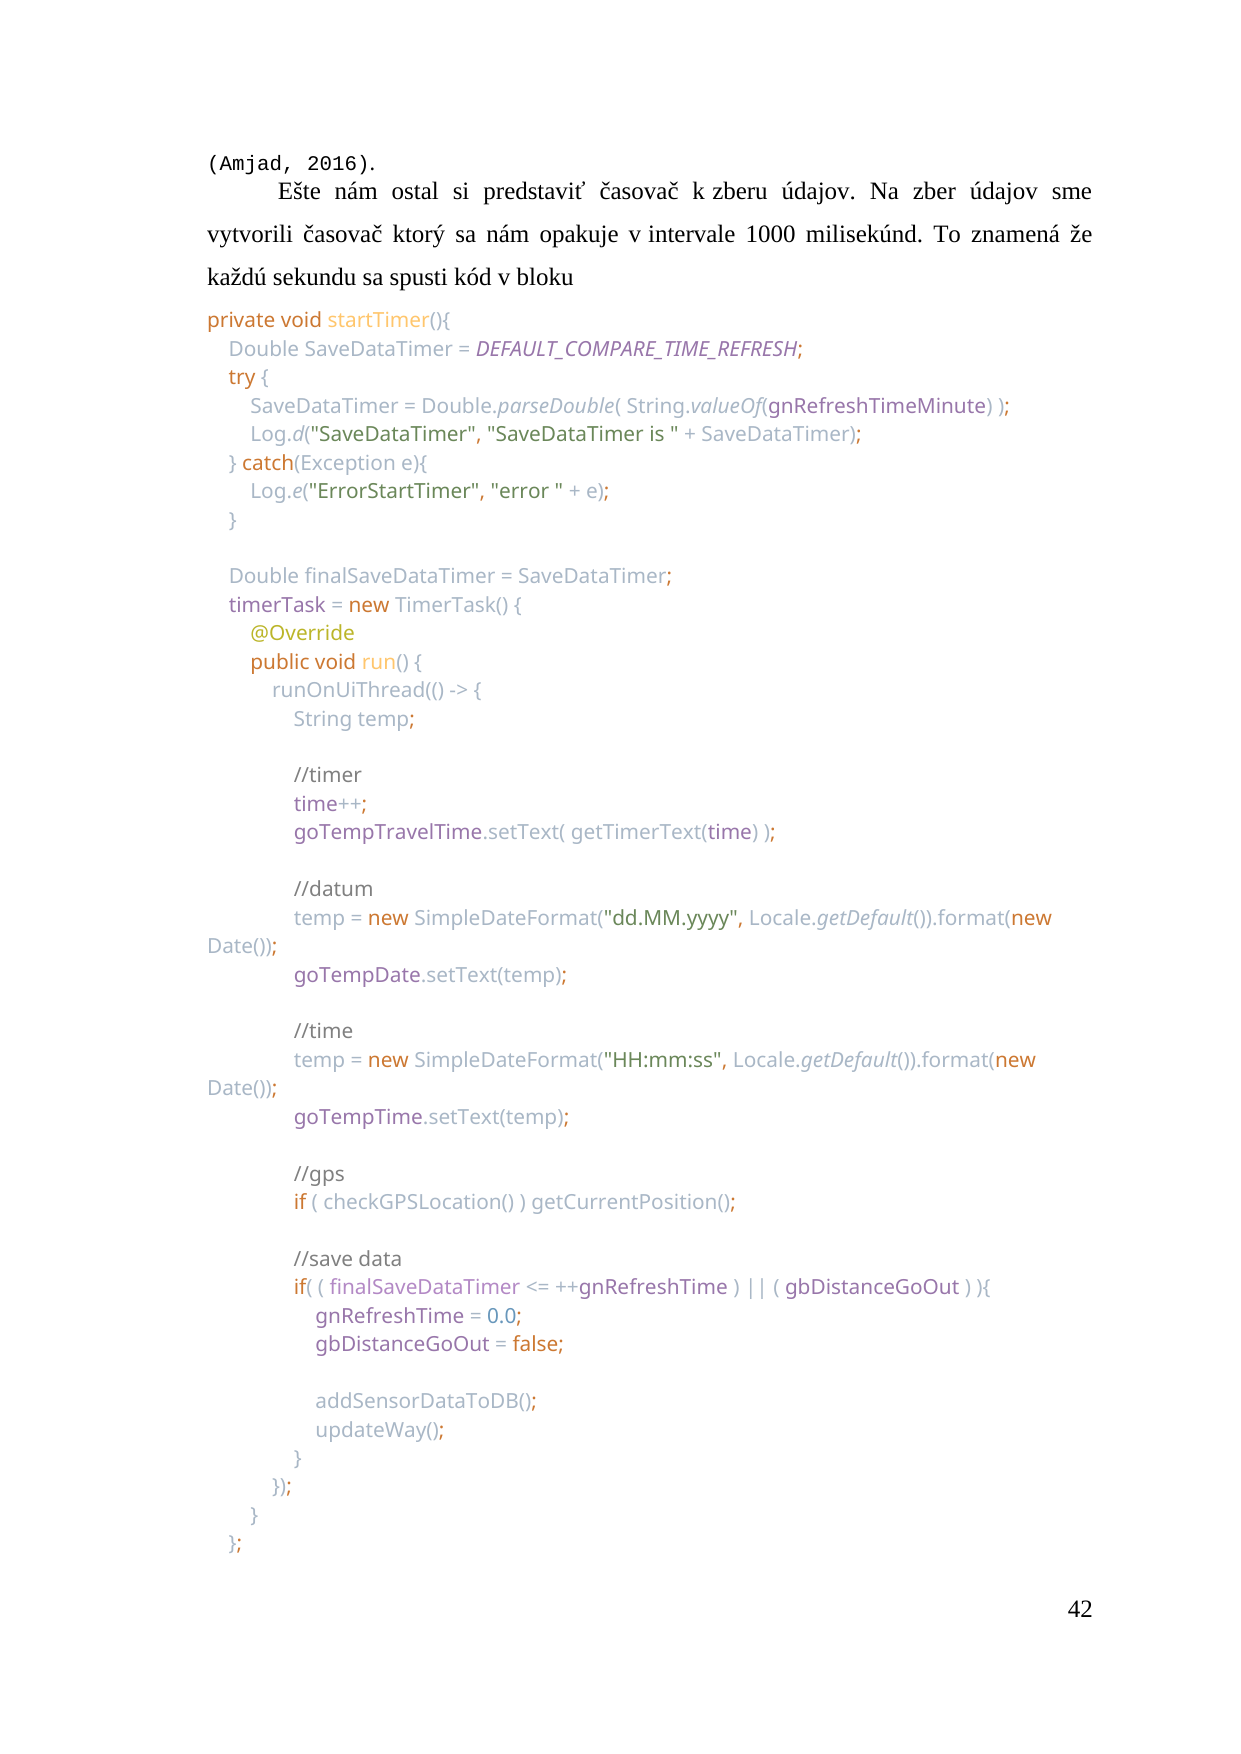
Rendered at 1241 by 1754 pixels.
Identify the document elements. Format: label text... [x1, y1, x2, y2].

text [207, 306, 1092, 1557]
text Ešte nám ostal si predstaviť časovač k zberu údajov. Na zber údajov sme vytvorili časovač ktorý sa nám opakuje v intervale 1000 milisekúnd. To znamená že každú sekundu sa spusti kód v bloku [207, 176, 1092, 291]
text . [207, 148, 1092, 176]
